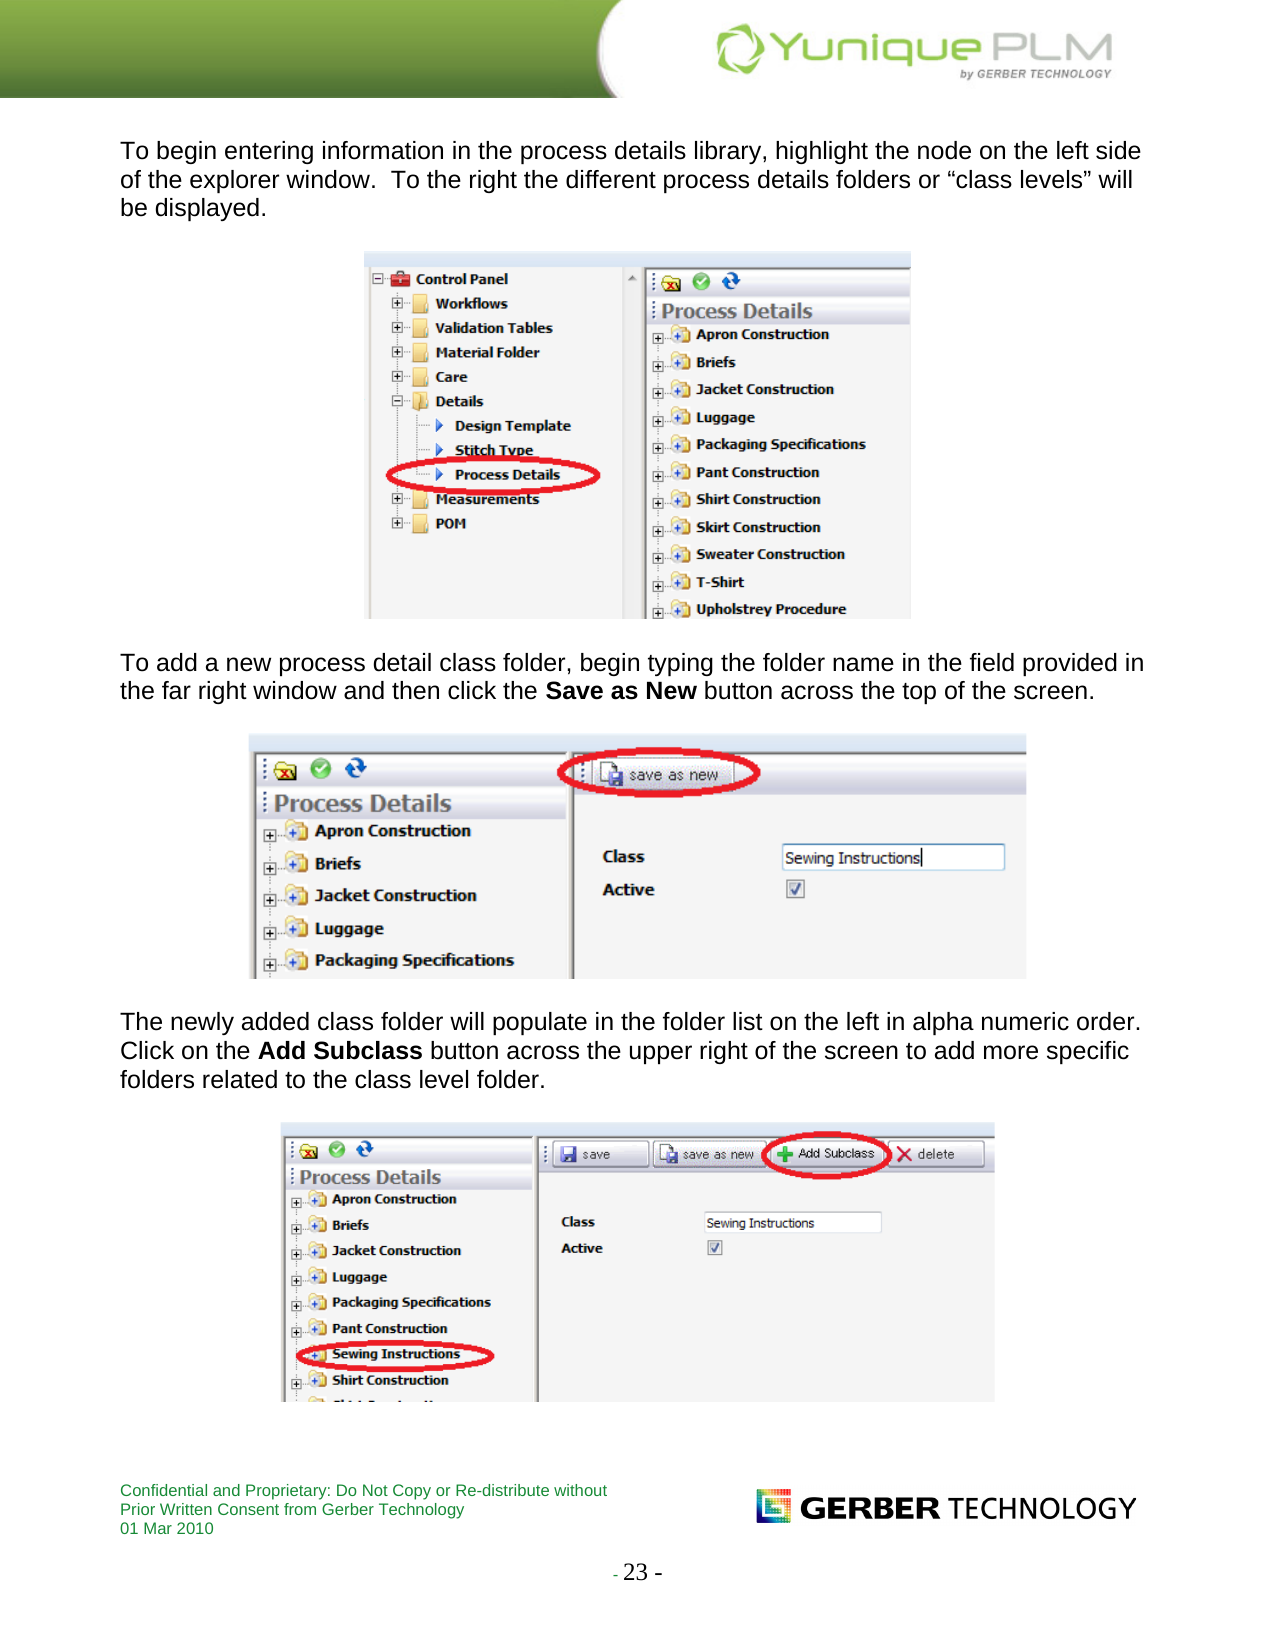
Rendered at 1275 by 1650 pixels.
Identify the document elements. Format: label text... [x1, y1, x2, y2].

picture [248, 733, 1027, 979]
picture [280, 1122, 995, 1402]
picture [0, 0, 634, 98]
text The newly added class folder will populate in the folder list on the left in alpha numeric order. Click on the Add Subclass button across the upper right of the screen to add more specific folders related to the class level folder. [120, 1007, 1155, 1093]
text To begin entering information in the process details library, highlight the node on the left side of the explorer window. To the right the different process details folders or “class levels” will be displayed. [120, 136, 1155, 222]
picture [364, 251, 911, 619]
picture [703, 4, 1126, 102]
text To add a new process detail class folder, begin typing the folder name in the field provided in the far right window and then click the Save as New button across the top of the screen. [120, 647, 1155, 705]
picture [756, 1485, 1137, 1526]
